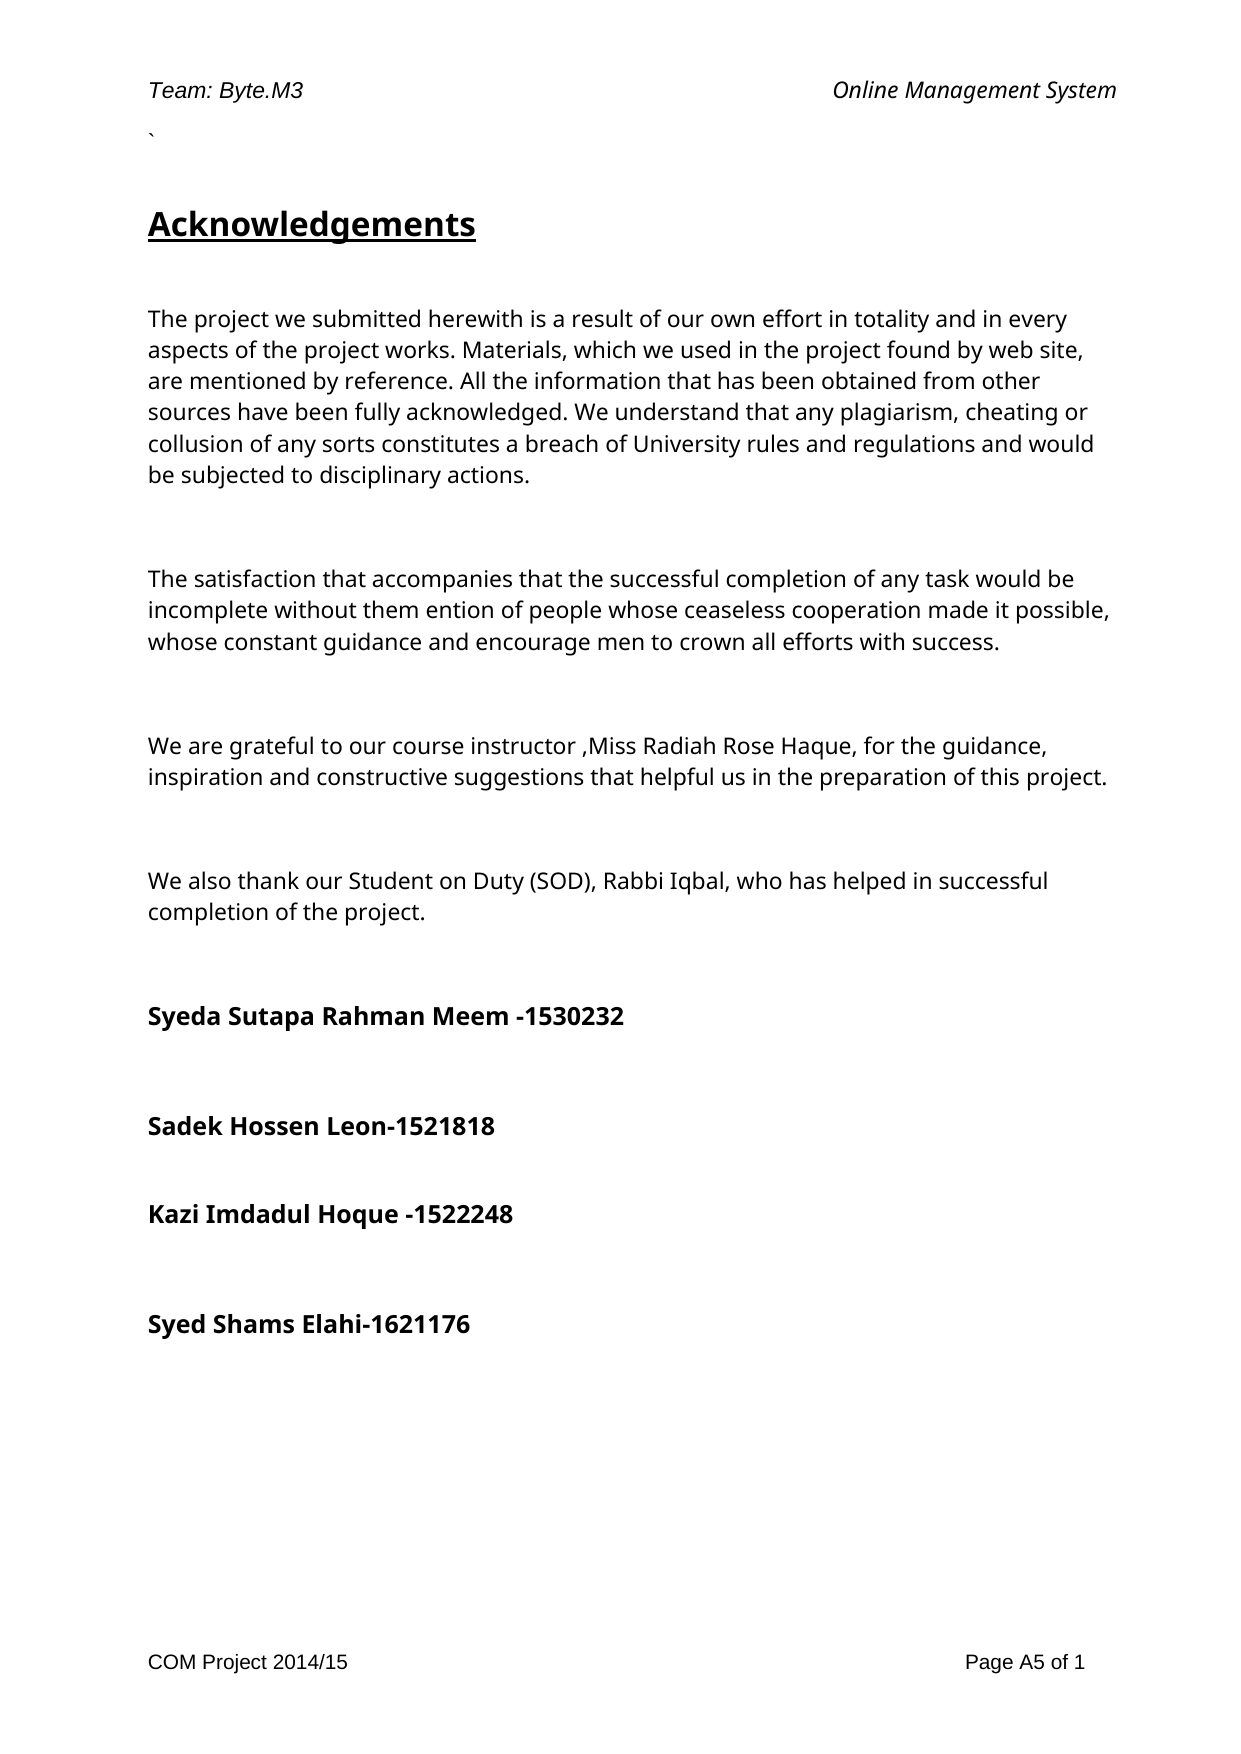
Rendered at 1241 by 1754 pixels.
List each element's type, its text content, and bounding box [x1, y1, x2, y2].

text The satisfaction that accompanies that the successful completion of any task would be incomplete without them ention of people whose ceaseless cooperation made it possible, whose constant guidance and encourage men to crown all efforts with success. [148, 563, 1122, 657]
text Sadek Hossen Leon-1521818 [148, 1108, 1122, 1142]
text We are grateful to our course instructor ,Miss Radiah Rose Haque, for the guidance, inspiration and constructive suggestions that helpful us in the preparation of this project. [148, 730, 1122, 792]
subtitle Acknowledgements [148, 201, 1122, 246]
text Syeda Sutapa Rahman Meem -1530232 [148, 998, 1122, 1032]
text The project we submitted herewith is a result of our own effort in totality and in every aspects of the project works. Materials, which we used in the project found by web site, are mentioned by reference. All the information that has been obtained from other sources have been fully acknowledged. We understand that any plagiarism, cheating or collusion of any sorts constitutes a breach of University rules and regulations and would be subjected to disciplinary actions. [148, 303, 1122, 490]
text We also thank our Student on Duty (SOD), Rabbi Iqbal, who has helped in successful completion of the project. [148, 865, 1122, 928]
text Syed Shams Elahi-1621176 [148, 1307, 1122, 1341]
text Kazi Imdadul Hoque -1522248 [148, 1163, 1122, 1231]
